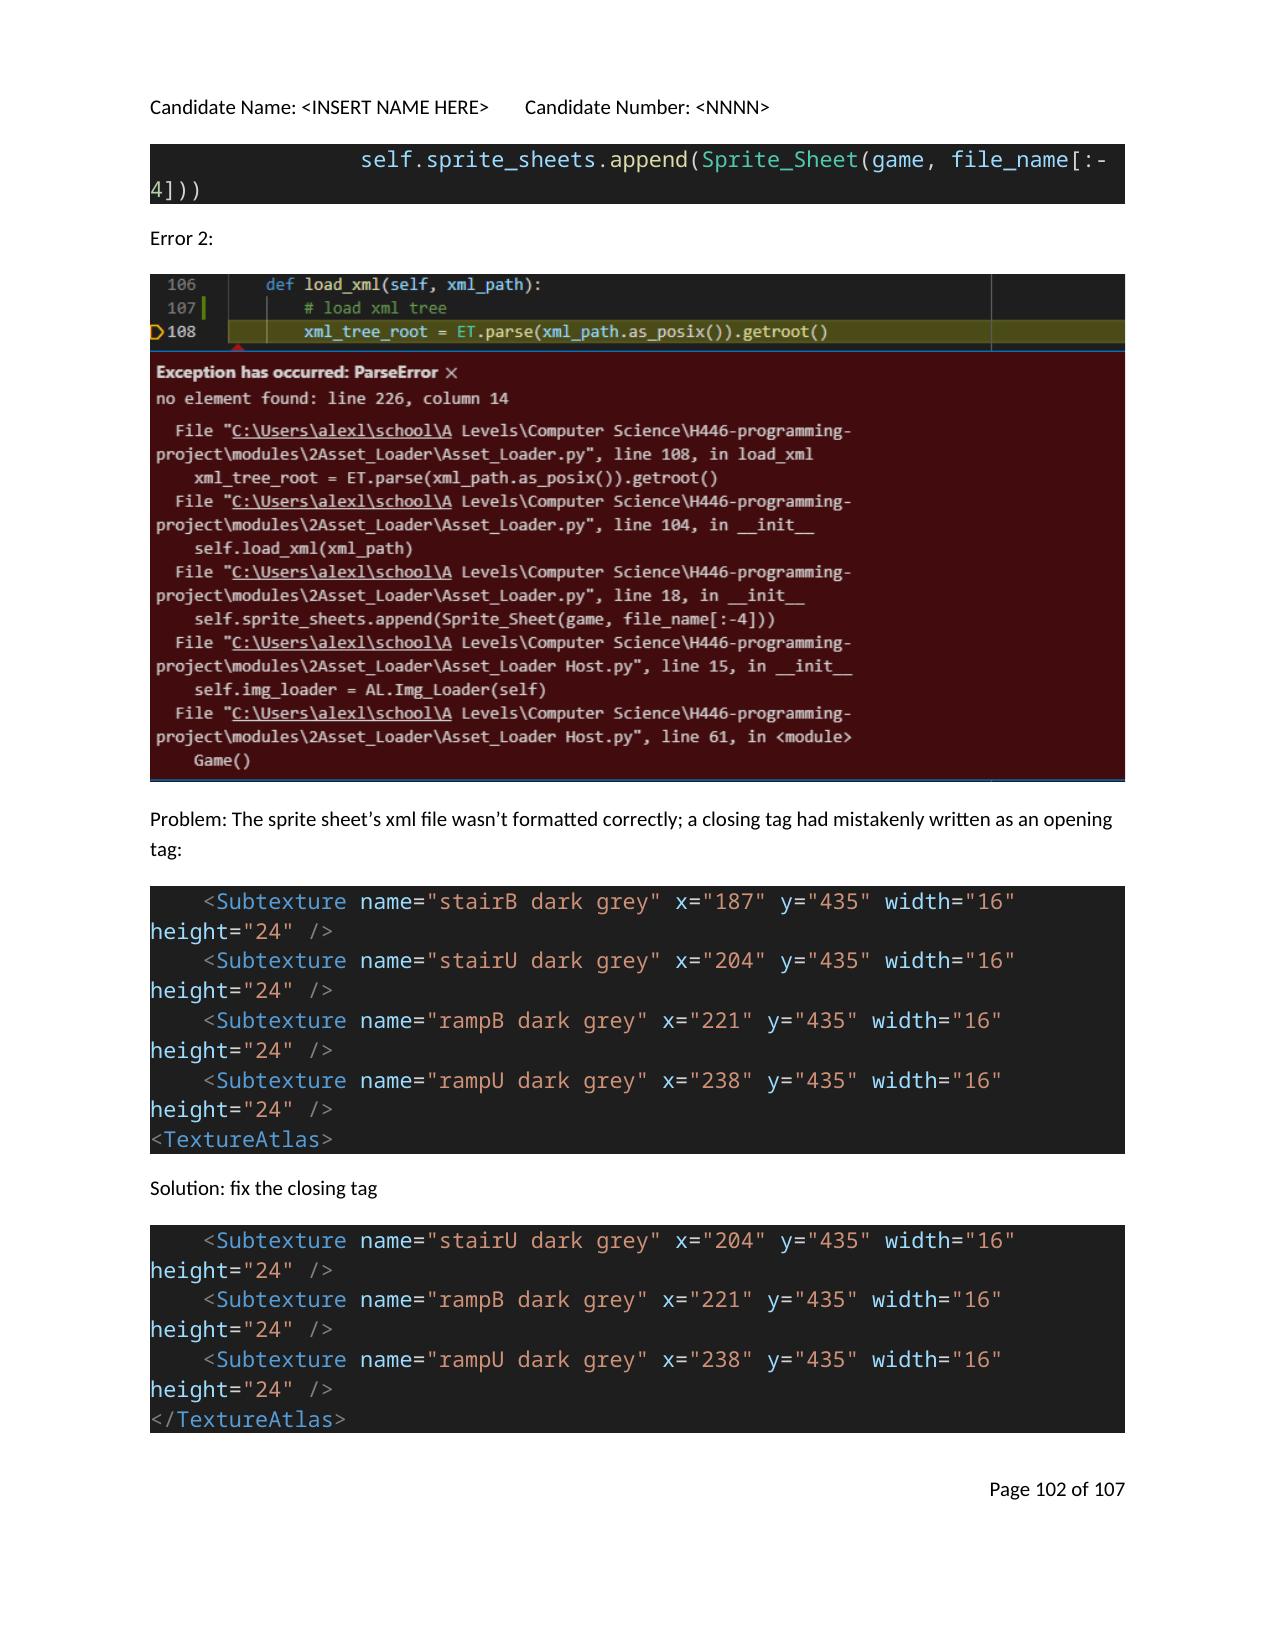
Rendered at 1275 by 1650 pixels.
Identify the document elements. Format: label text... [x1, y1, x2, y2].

text Error 2: [150, 225, 1125, 250]
text <TextureAtlas> [150, 1124, 1125, 1154]
text <Subtexture name="rampU dark grey" x="238" y="435" width="16" height="24" /> [150, 1344, 1125, 1403]
text <Subtexture name="stairU dark grey" x="204" y="435" width="16" height="24" /> [150, 945, 1125, 1005]
picture [150, 274, 1125, 782]
text <Subtexture name="rampB dark grey" x="221" y="435" width="16" height="24" /> [150, 1284, 1125, 1344]
text <Subtexture name="stairU dark grey" x="204" y="435" width="16" height="24" /> [150, 1225, 1125, 1284]
text Problem: The sprite sheet’s xml file wasn’t formatted correctly; a closing tag had mistakenly written as an opening tag: [150, 807, 1125, 861]
text <Subtexture name="rampU dark grey" x="238" y="435" width="16" height="24" /> [150, 1064, 1125, 1124]
text <Subtexture name="rampB dark grey" x="221" y="435" width="16" height="24" /> [150, 1005, 1125, 1064]
text </TextureAtlas> [150, 1403, 1125, 1433]
text <Subtexture name="stairB dark grey" x="187" y="435" width="16" height="24" /> [150, 886, 1125, 945]
text self.sprite_sheets.append(Sprite_Sheet(game, file_name[:-4])) [150, 144, 1125, 204]
text Solution: fix the closing tag [150, 1175, 1125, 1200]
